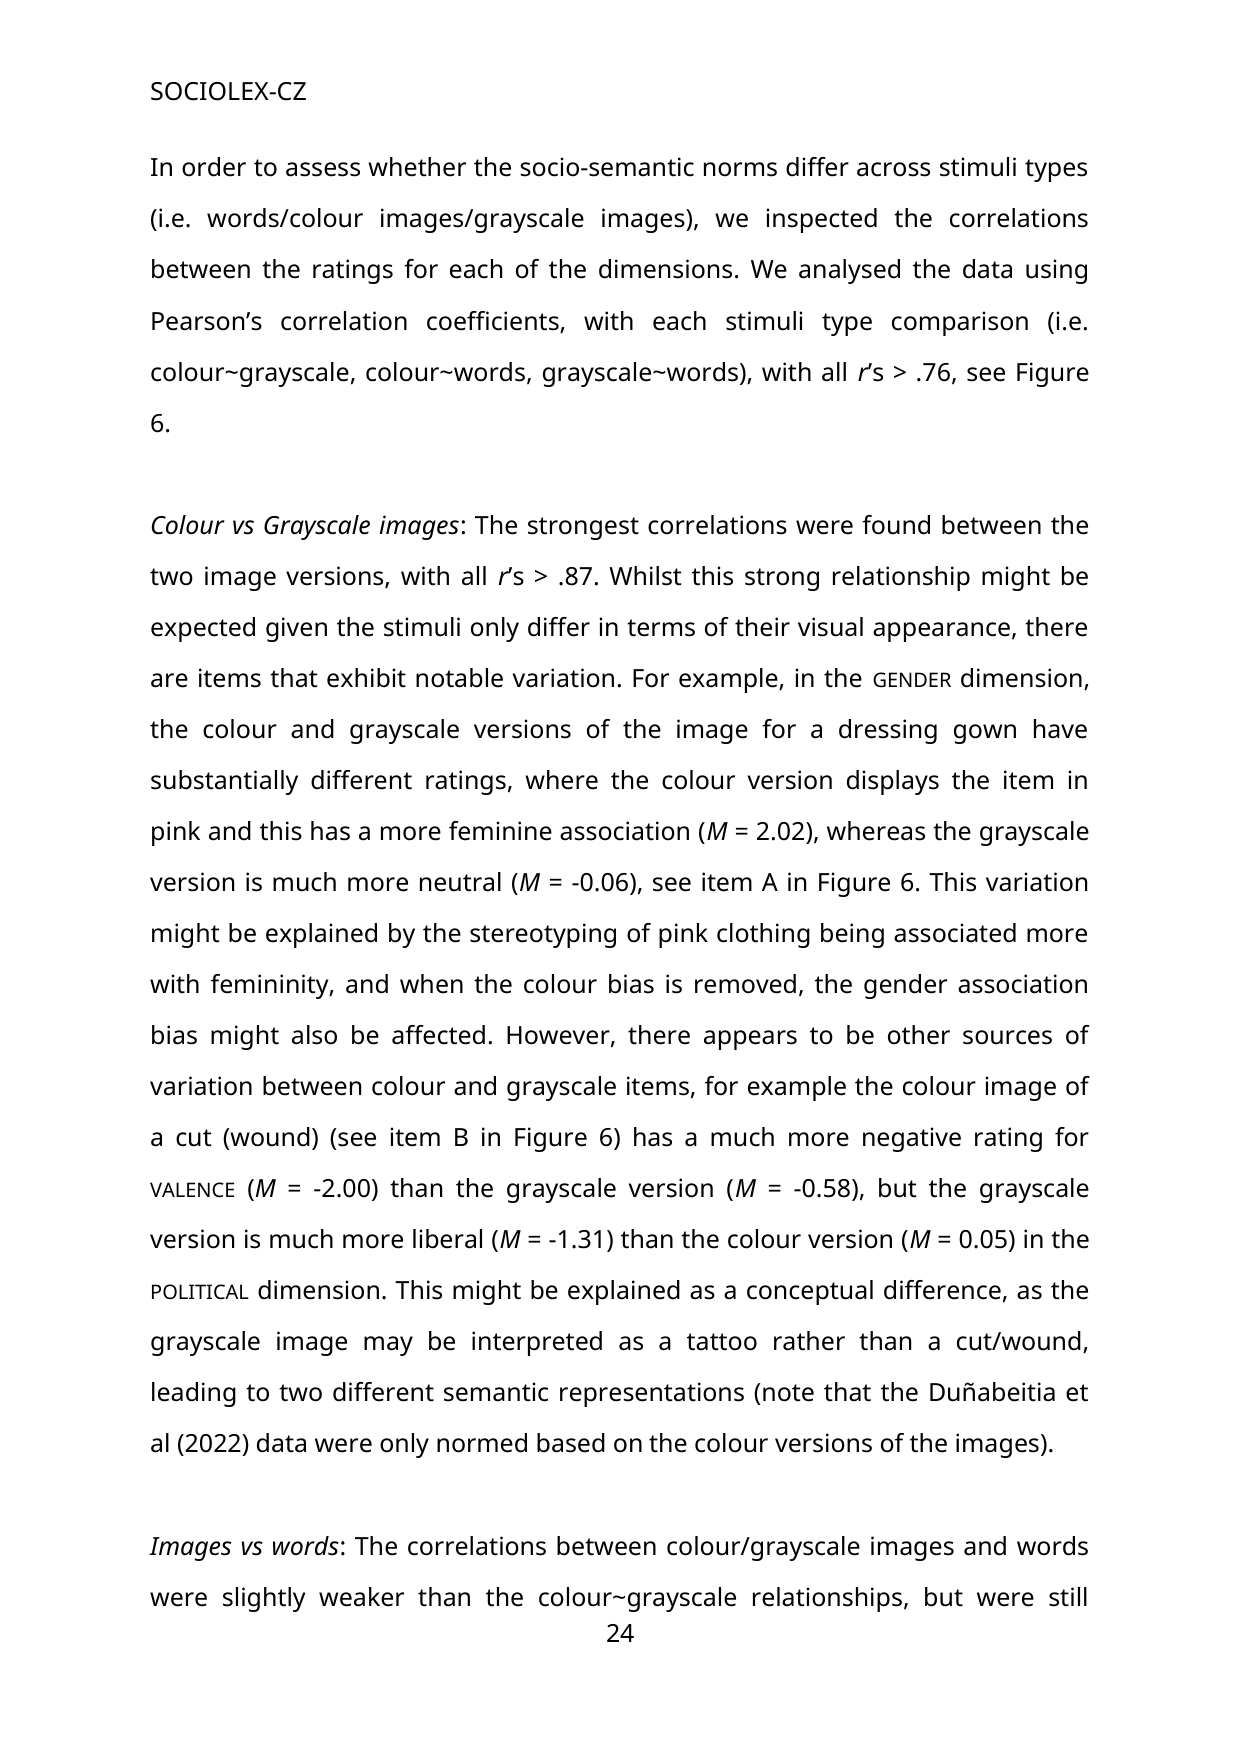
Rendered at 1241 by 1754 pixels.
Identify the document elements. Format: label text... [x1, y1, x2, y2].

text Colour vs Grayscale images: The strongest correlations were found between the two image versions, with all r’s > .87. Whilst this strong relationship might be expected given the stimuli only differ in terms of their visual appearance, there are items that exhibit notable variation. For example, in the gender dimension, the colour and grayscale versions of the image for a dressing gown have substantially different ratings, where the colour version displays the item in pink and this has a more feminine association (M = 2.02), whereas the grayscale version is much more neutral (M = -0.06), see item A in Figure 6. This variation might be explained by the stereotyping of pink clothing being associated more with femininity, and when the colour bias is removed, the gender association bias might also be affected. However, there appears to be other sources of variation between colour and grayscale items, for example the colour image of a cut (wound) (see item B in Figure 6) has a much more negative rating for valence (M = -2.00) than the grayscale version (M = -0.58), but the grayscale version is much more liberal (M = -1.31) than the colour version (M = 0.05) in the political dimension. This might be explained as a conceptual difference, as the grayscale image may be interpreted as a tattoo rather than a cut/wound, leading to two different semantic representations (note that the Duñabeitia et al (2022) data were only normed based on the colour versions of the images). [150, 507, 1090, 1460]
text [150, 1528, 1090, 1613]
text In order to assess whether the socio-semantic norms differ across stimuli types (i.e. words/colour images/grayscale images), we inspected the correlations between the ratings for each of the dimensions. We analysed the data using Pearson’s correlation coefficients, with each stimuli type comparison (i.e. colour~grayscale, colour~words, grayscale~words), with all r’s > .76, see Figure 6. [150, 150, 1090, 439]
